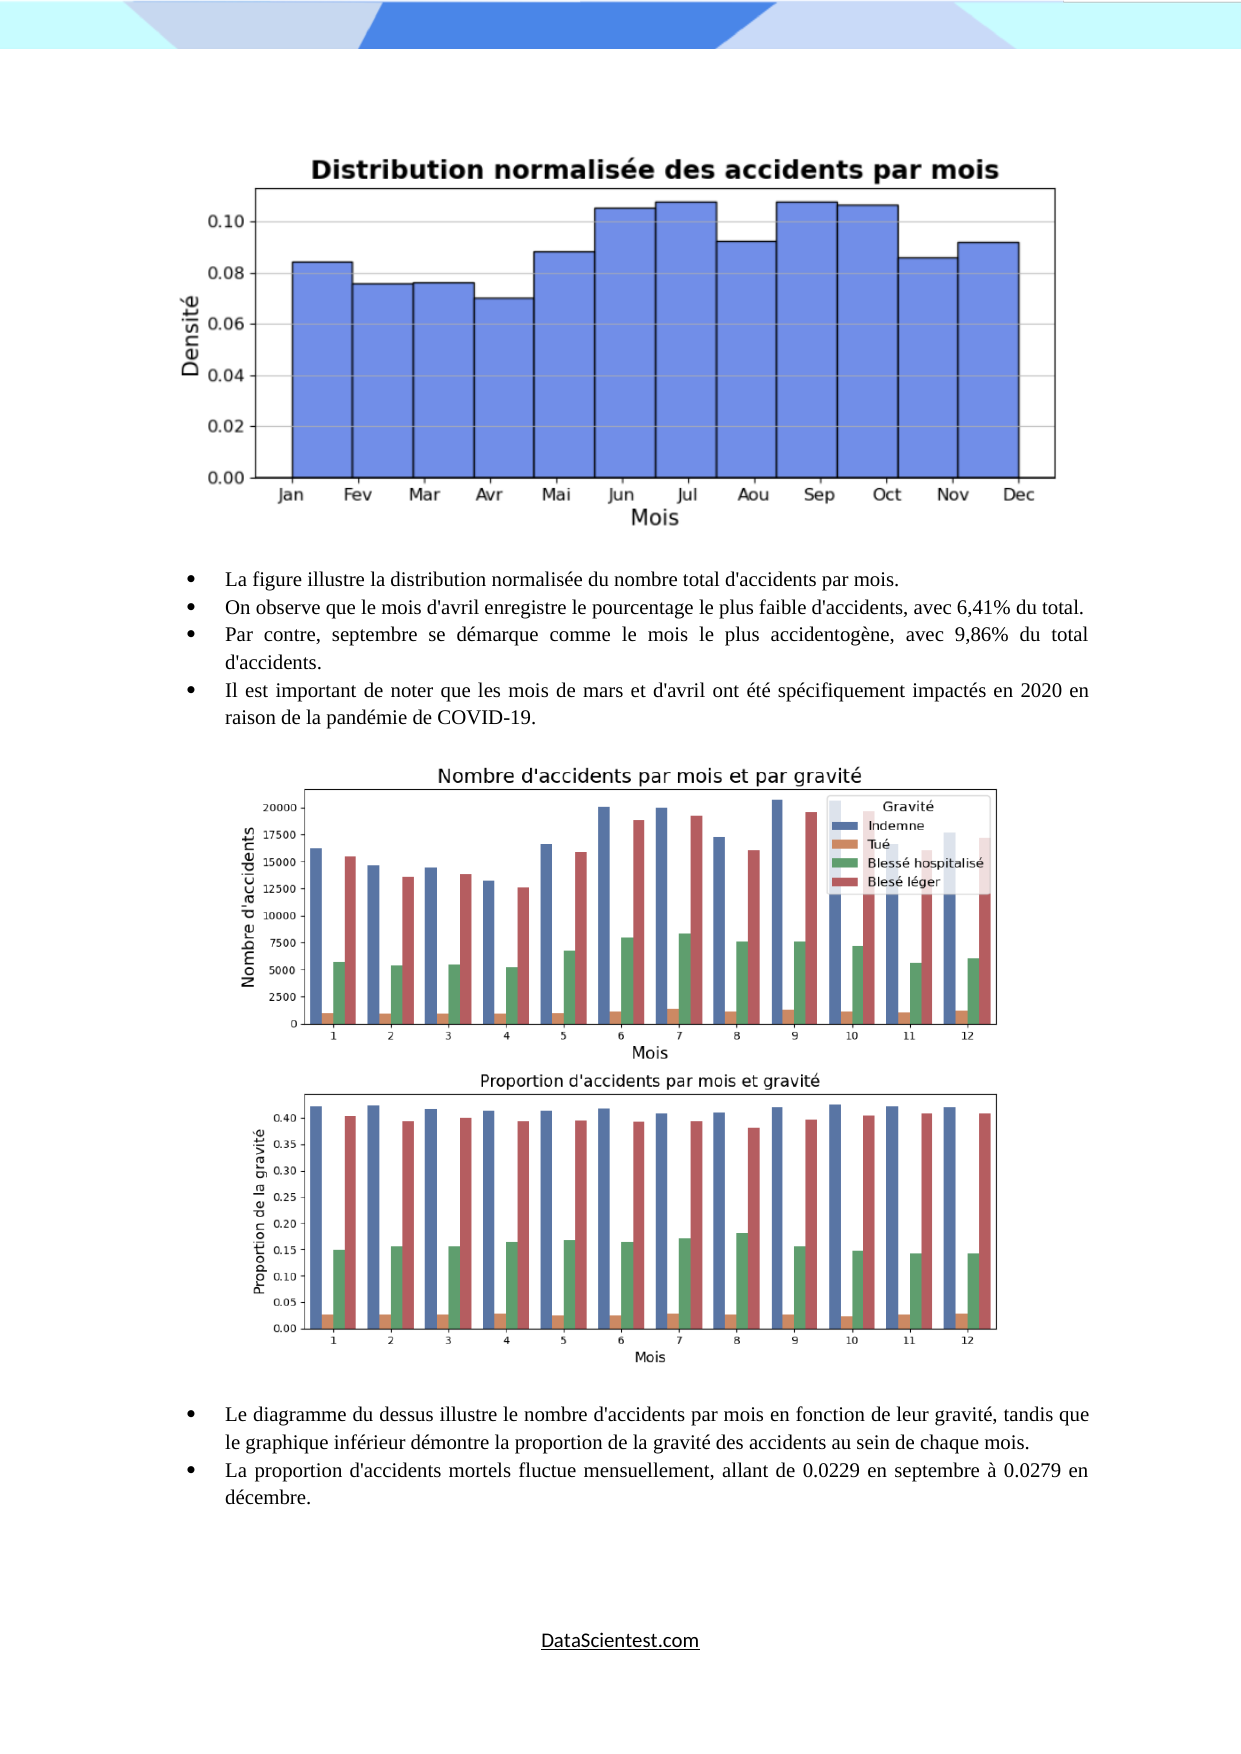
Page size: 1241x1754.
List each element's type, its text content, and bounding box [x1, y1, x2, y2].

picture [0, 2, 1241, 49]
list La figure illustre la distribution normalisée du nombre total d'accidents par mois. [187, 567, 1090, 591]
picture [235, 760, 1005, 1369]
list Par contre, septembre se démarque comme le mois le plus accidentogène, avec 9,86% du total d'accidents. [187, 622, 1090, 674]
list Le diagramme du dessus illustre le nombre d'accidents par mois en fonction de leur gravité, tandis que le graphique inférieur démontre la proportion de la gravité des accidents au sein de chaque mois. [187, 1402, 1090, 1454]
list La proportion d'accidents mortels fluctue mensuellement, allant de 0.0229 en septembre à 0.0279 en décembre. [187, 1457, 1090, 1509]
picture [175, 150, 1065, 534]
list Il est important de noter que les mois de mars et d'avril ont été spécifiquement impactés en 2020 en raison de la pandémie de COVID-19. [187, 678, 1090, 729]
list On observe que le mois d'avril enregistre le pourcentage le plus faible d'accidents, avec 6,41% du total. [187, 595, 1090, 619]
